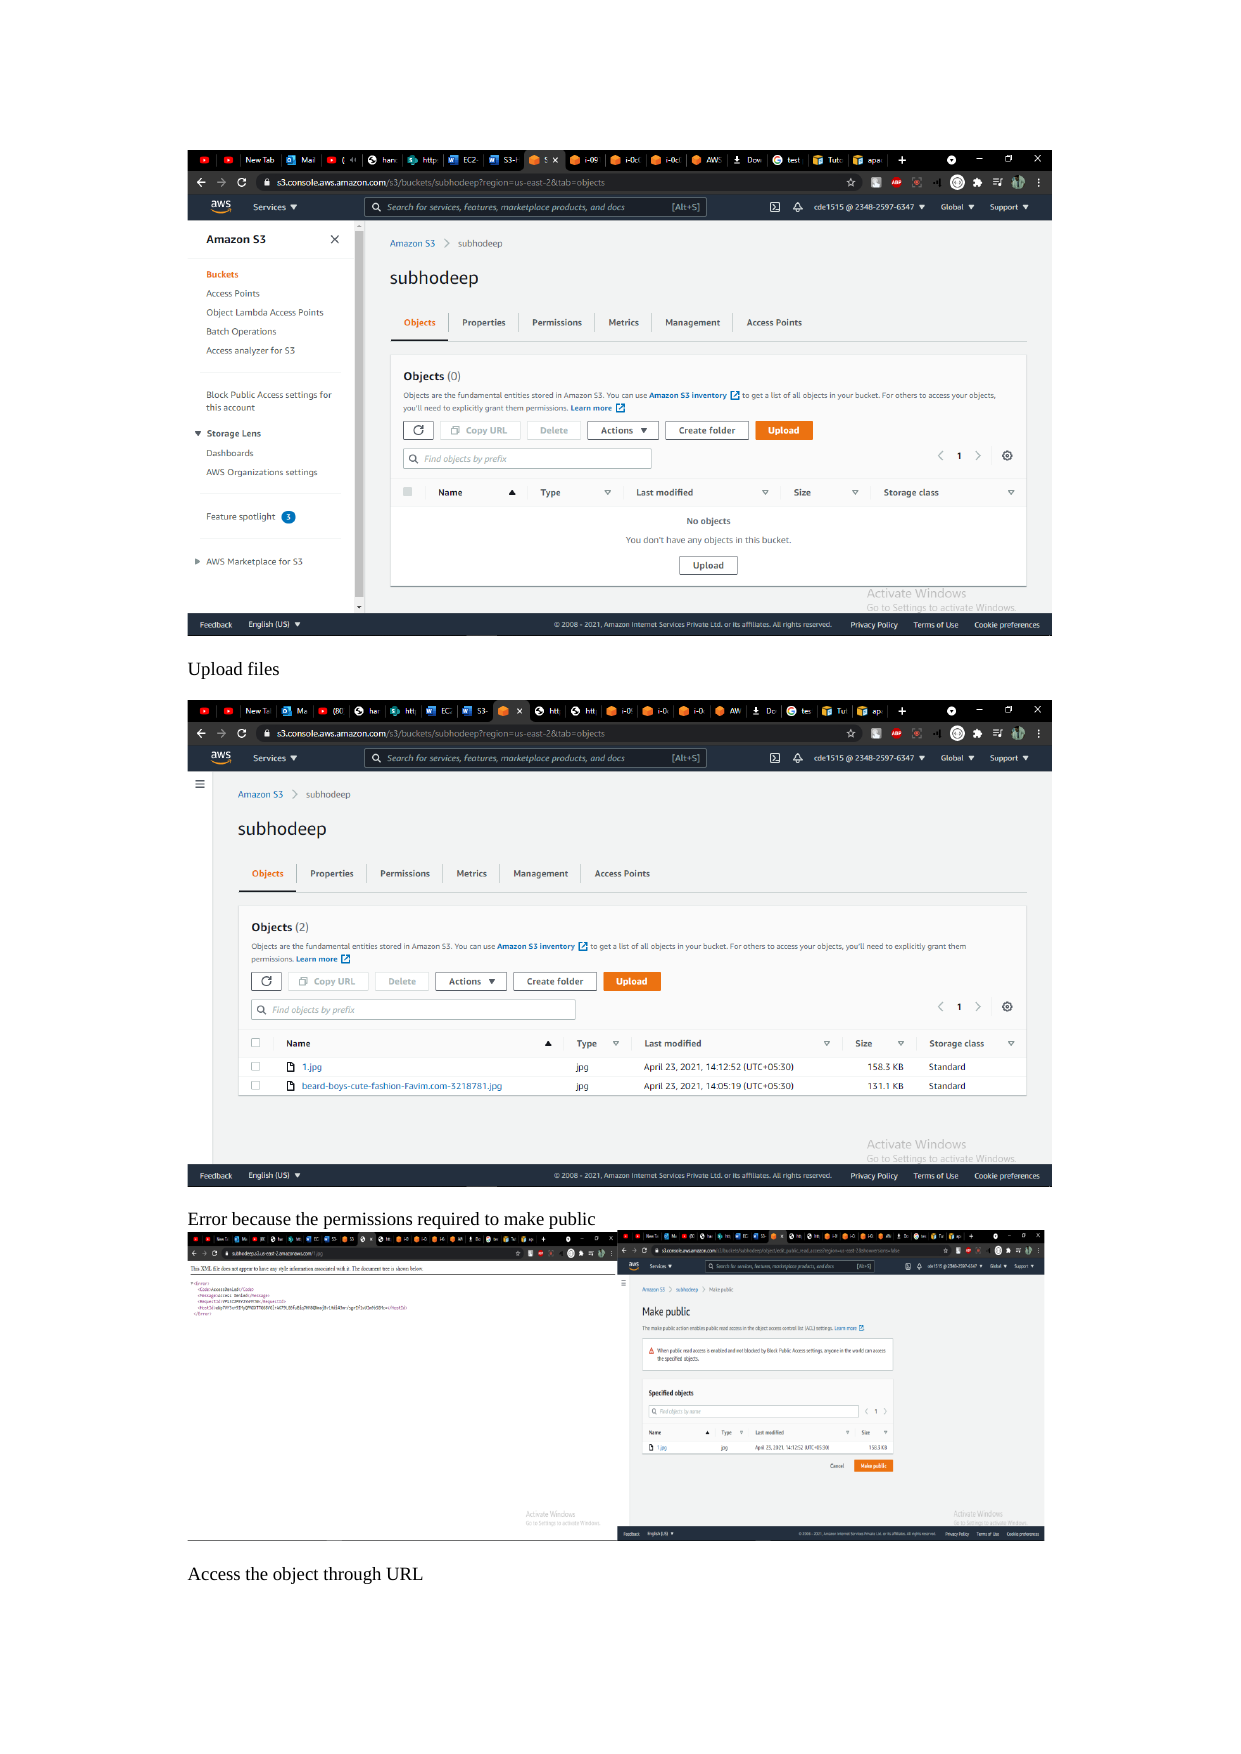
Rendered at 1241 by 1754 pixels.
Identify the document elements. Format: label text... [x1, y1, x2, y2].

text Access the object through URL [187, 1563, 1053, 1584]
picture [187, 700, 1052, 1187]
text Error because the permissions required to make public [187, 1208, 1053, 1230]
text Upload files [187, 658, 1053, 679]
picture [187, 150, 1052, 636]
picture [187, 1230, 1045, 1541]
